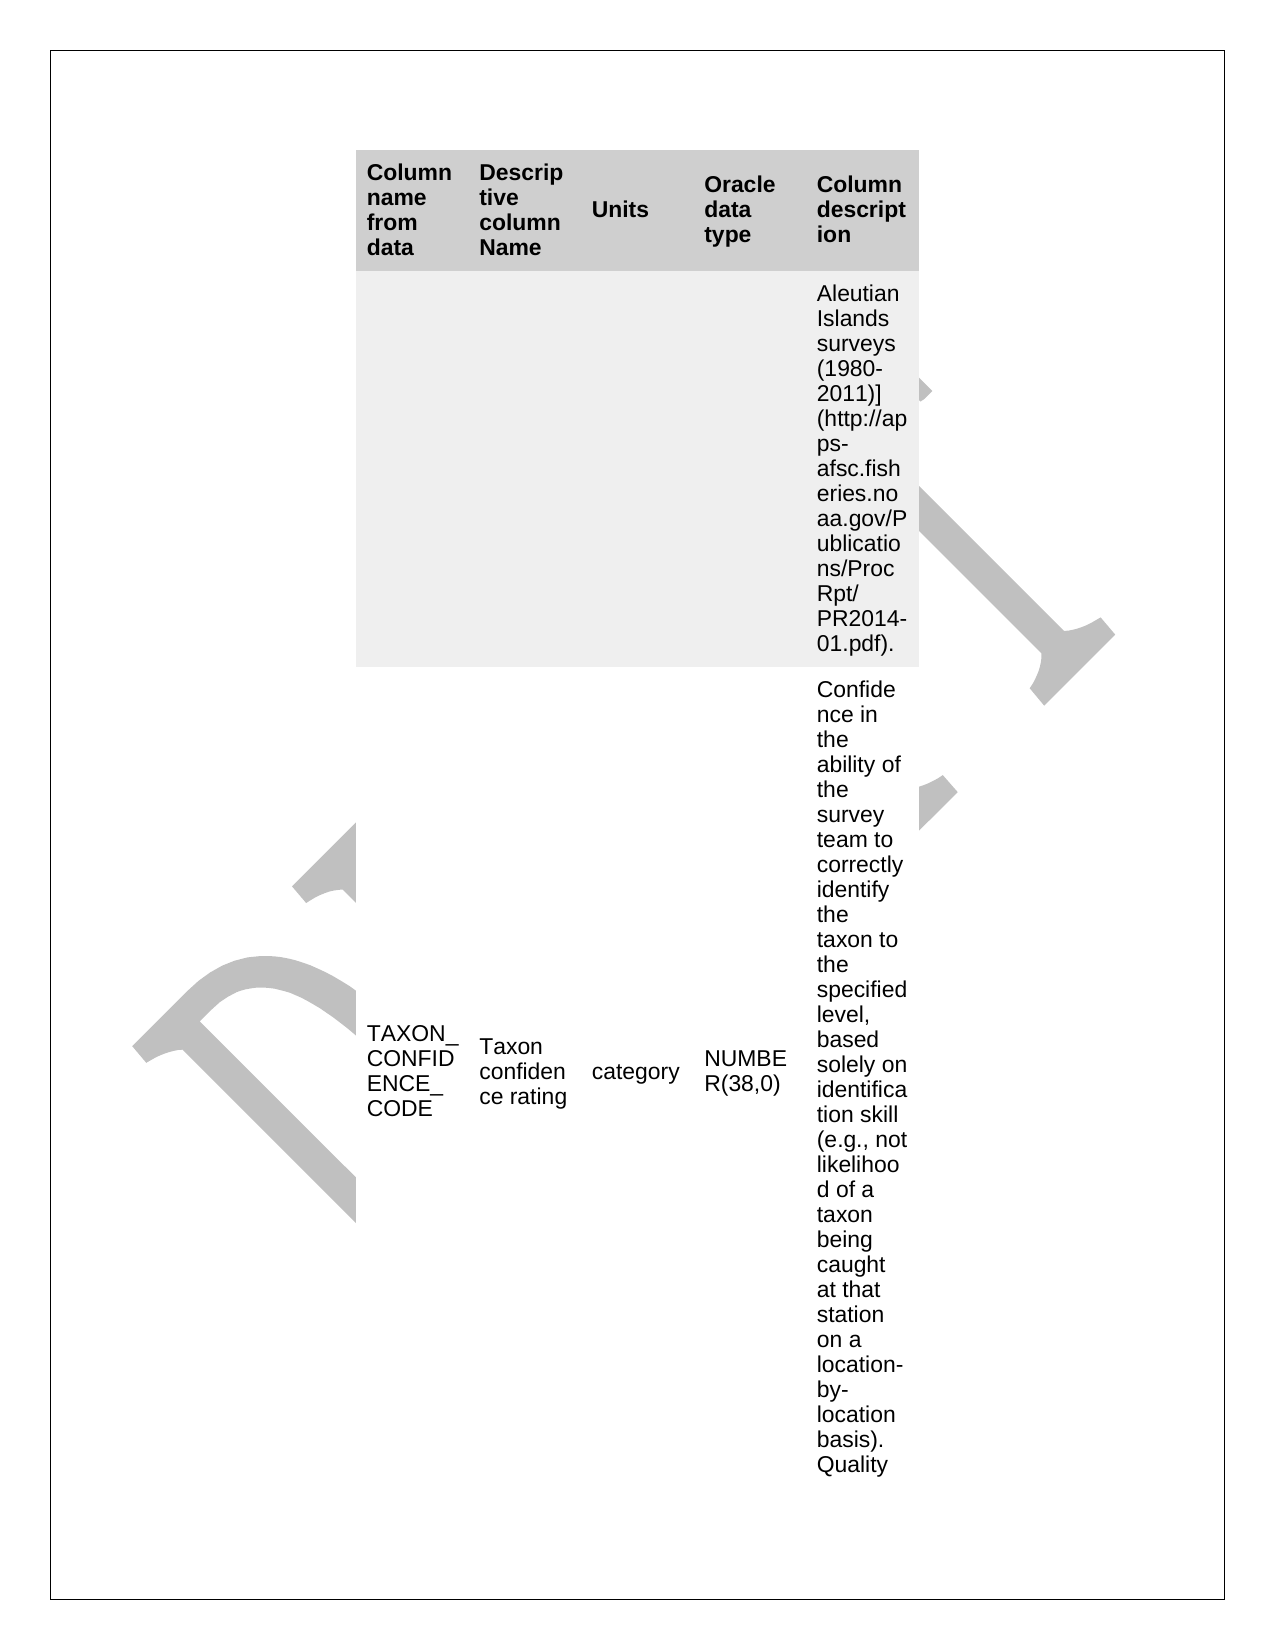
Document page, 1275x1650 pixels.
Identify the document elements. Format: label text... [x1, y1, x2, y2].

table_header Column name from data [356, 150, 469, 271]
table_header Units [581, 150, 694, 271]
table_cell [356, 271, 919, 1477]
table_header Descriptive column Name [469, 150, 581, 271]
table_header Column description [806, 150, 919, 271]
table_header Oracle data type [694, 150, 806, 271]
